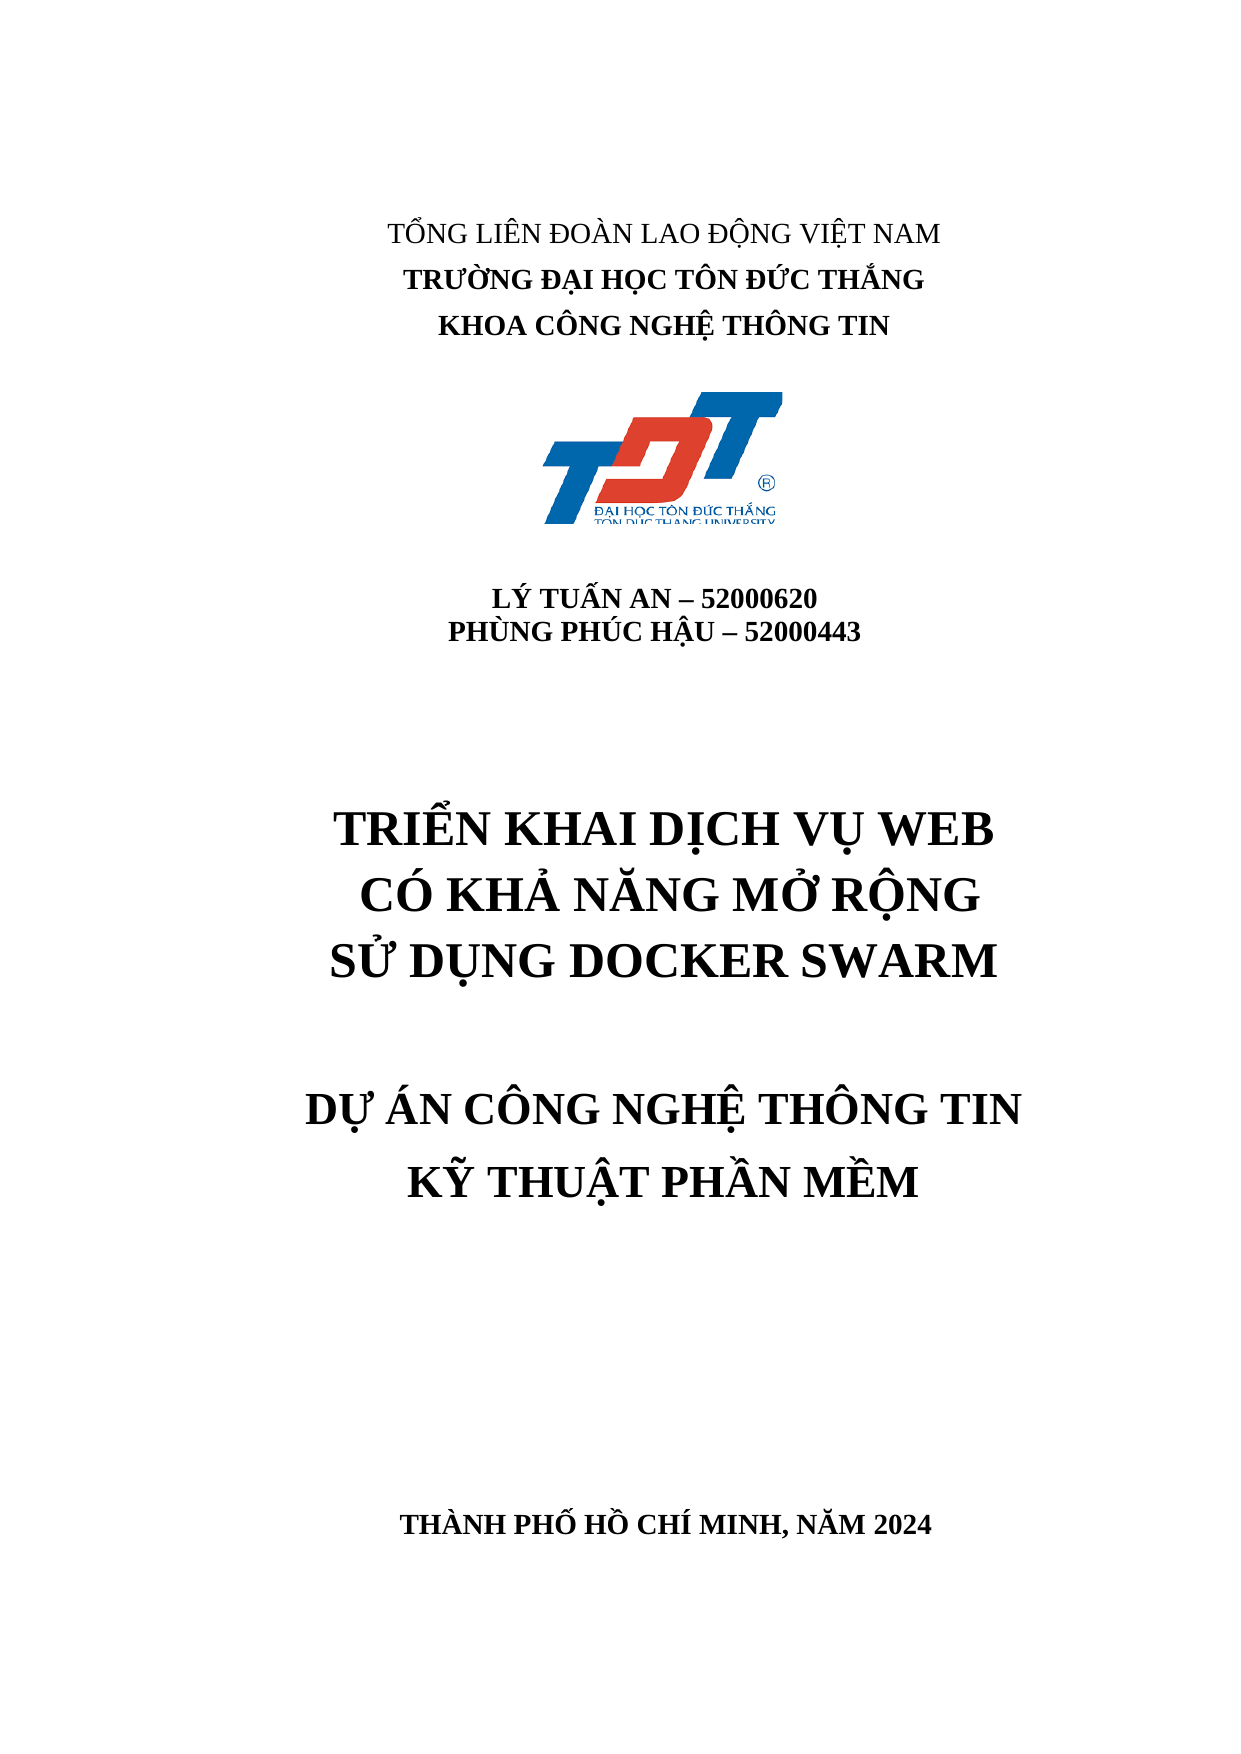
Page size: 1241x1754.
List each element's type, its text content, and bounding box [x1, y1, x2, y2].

text LÝ TUẤN AN – 52000620 [192, 581, 1117, 614]
text DỰ ÁN CÔNG NGHỆ THÔNG TIN [253, 1082, 1074, 1134]
text TỔNG LIÊN ĐOÀN LAO ĐỘNG VIỆT NAM [263, 216, 1065, 250]
text TRƯỜNG ĐẠI HỌC TÔN ĐỨC THẮNG [263, 262, 1065, 296]
text PHÙNG PHÚC HẬU – 52000443 [192, 614, 1117, 648]
text KỸ THUẬT PHẦN MỀM [253, 1155, 1074, 1207]
text THÀNH PHỐ HỒ CHÍ MINH, NĂM 2024 [209, 1507, 1122, 1541]
text TRIỂN KHAI DỊCH VỤ WEB CÓ KHẢ NĂNG MỞ RỘNG SỬ DỤNG DOCKER SWARM [263, 799, 1065, 988]
picture [542, 392, 783, 524]
text KHOA CÔNG NGHỆ THÔNG TIN [263, 308, 1065, 342]
